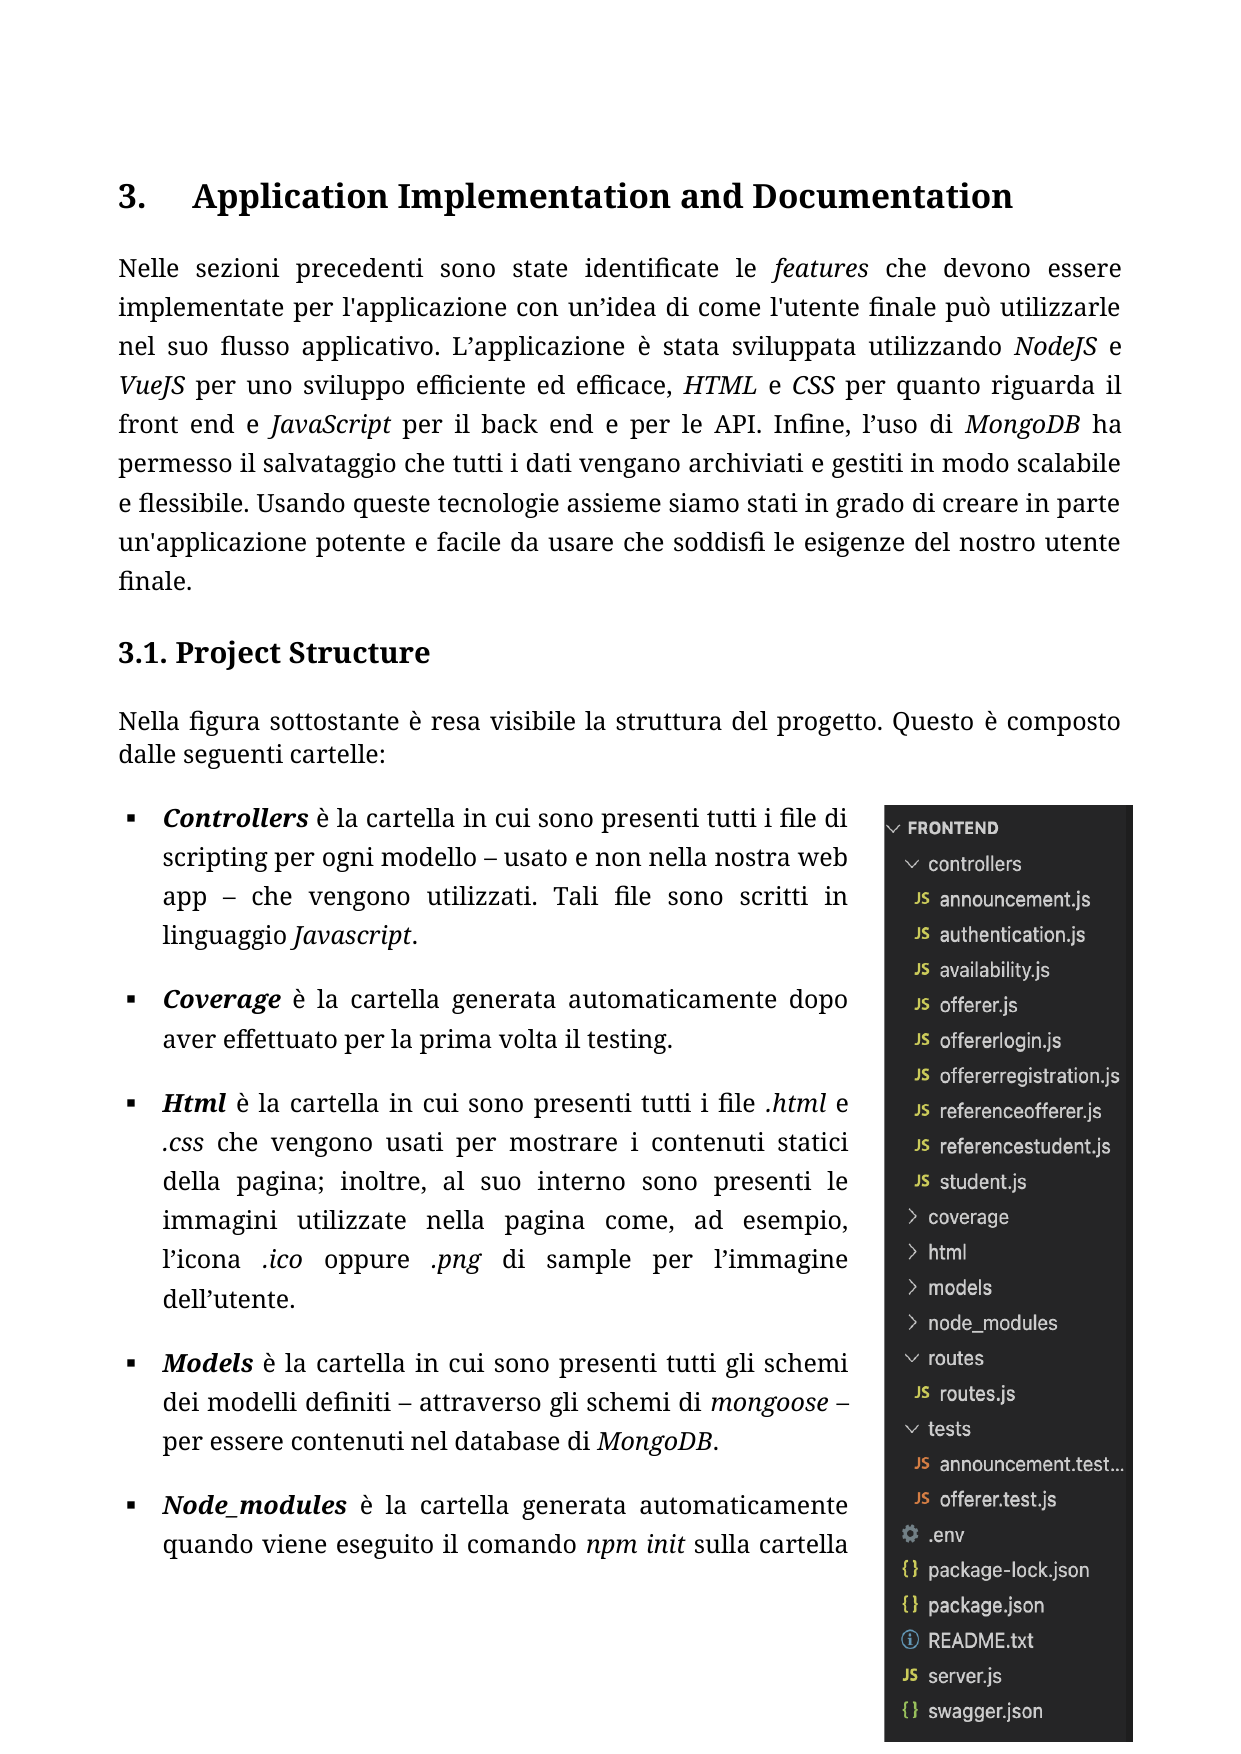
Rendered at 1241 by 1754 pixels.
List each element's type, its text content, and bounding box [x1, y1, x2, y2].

list Coverage è la cartella generata automaticamente dopo aver effettuato per la prima volta il testing. [125, 982, 884, 1055]
subtitle 3. Application Implementation and Documentation [118, 173, 1122, 218]
text Nella figura sottostante è resa visibile la struttura del progetto. Questo è composto dalle seguenti cartelle: [118, 703, 1122, 771]
picture [884, 805, 1133, 1742]
list Controllers è la cartella in cui sono presenti tutti i file di scripting per ogni modello – usato e non nella nostra web app – che vengono utilizzati. Tali file sono scritti in linguaggio Javascript. [125, 800, 1122, 952]
list Html è la cartella in cui sono presenti tutti i file .html e .css che vengono usati per mostrare i contenuti statici della pagina; inoltre, al suo interno sono presenti le immagini utilizzate nella pagina come, ad esempio, l’icona .ico oppure .png di sample per l’immagine dell’utente. [125, 1085, 884, 1315]
text Nelle sezioni precedenti sono state identificate le features che devono essere implementate per l'applicazione con un’idea di come l'utente finale può utilizzarle nel suo flusso applicativo. L’applicazione è stata sviluppata utilizzando NodeJS e VueJS per uno sviluppo efficiente ed efficace, HTML e CSS per quanto riguarda il front end e JavaScript per il back end e per le API. Infine, l’uso di MongoDB ha permesso il salvataggio che tutti i dati vengano archiviati e gestiti in modo scalabile e flessibile. Usando queste tecnologie assieme siamo stati in grado di creare in parte un'applicazione potente e facile da usare che soddisfi le esigenze del nostro utente finale. [118, 250, 1122, 598]
list Models è la cartella in cui sono presenti tutti gli schemi dei modelli definiti – attraverso gli schemi di mongoose – per essere contenuti nel database di MongoDB. [125, 1345, 884, 1458]
subtitle 3.1. Project Structure [118, 632, 1122, 672]
